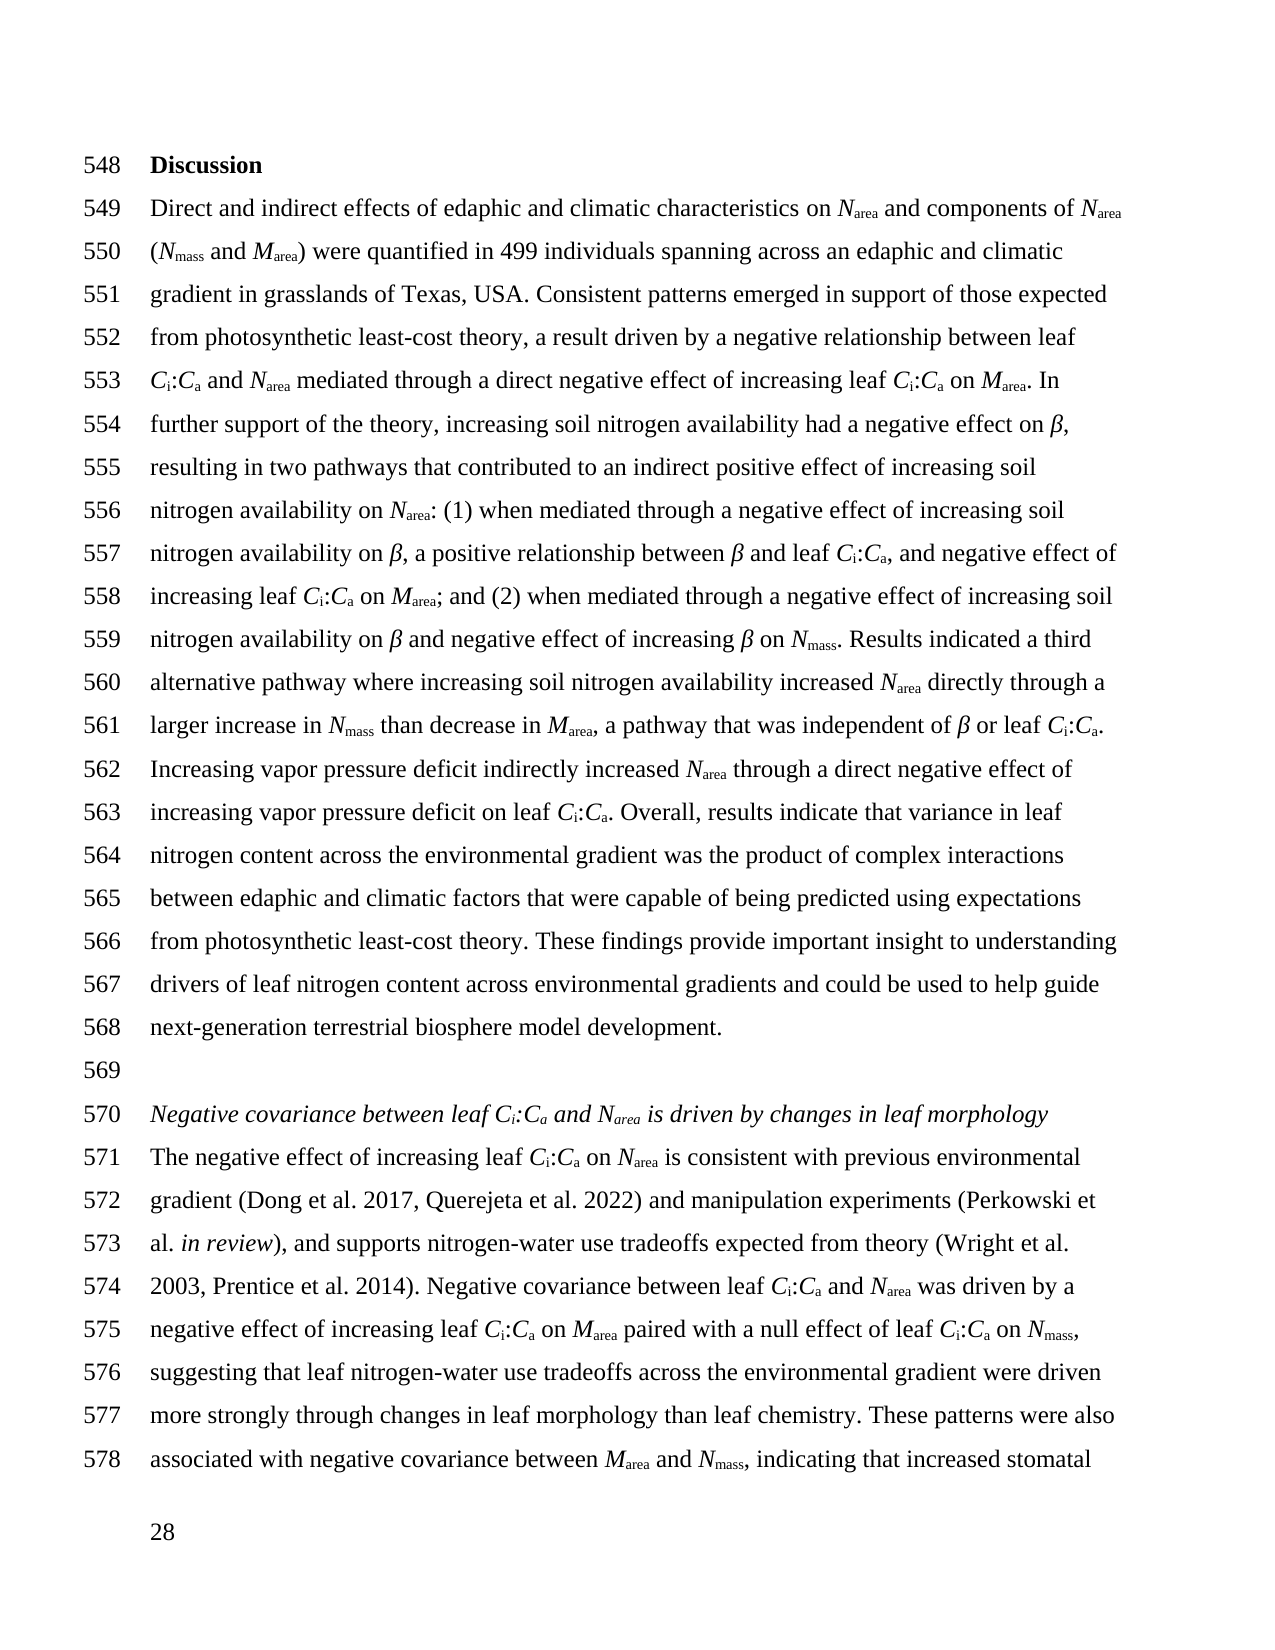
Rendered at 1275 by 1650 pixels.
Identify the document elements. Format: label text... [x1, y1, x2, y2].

text Discussion [150, 150, 1125, 179]
text Negative covariance between leaf Ci:Ca and Narea is driven by changes in leaf morphology [150, 1099, 1125, 1127]
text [150, 1142, 1125, 1472]
text Direct and indirect effects of edaphic and climatic characteristics on Narea and components of Narea (Nmass and Marea) were quantified in 499 individuals spanning across an edaphic and climatic gradient in grasslands of Texas, USA. Consistent patterns emerged in support of those expected from photosynthetic least-cost theory, a result driven by a negative relationship between leaf Ci:Ca and Narea mediated through a direct negative effect of increasing leaf Ci:Ca on Marea. In further support of the theory, increasing soil nitrogen availability had a negative effect on β, resulting in two pathways that contributed to an indirect positive effect of increasing soil nitrogen availability on Narea: (1) when mediated through a negative effect of increasing soil nitrogen availability on β, a positive relationship between β and leaf Ci:Ca, and negative effect of increasing leaf Ci:Ca on Marea; and (2) when mediated through a negative effect of increasing soil nitrogen availability on β and negative effect of increasing β on Nmass. Results indicated a third alternative pathway where increasing soil nitrogen availability increased Narea directly through a larger increase in Nmass than decrease in Marea, a pathway that was independent of β or leaf Ci:Ca. Increasing vapor pressure deficit indirectly increased Narea through a direct negative effect of increasing vapor pressure deficit on leaf Ci:Ca. Overall, results indicate that variance in leaf nitrogen content across the environmental gradient was the product of complex interactions between edaphic and climatic factors that were capable of being predicted using expectations from photosynthetic least-cost theory. These findings provide important insight to understanding drivers of leaf nitrogen content across environmental gradients and could be used to help guide next-generation terrestrial biosphere model development. [150, 193, 1125, 1041]
